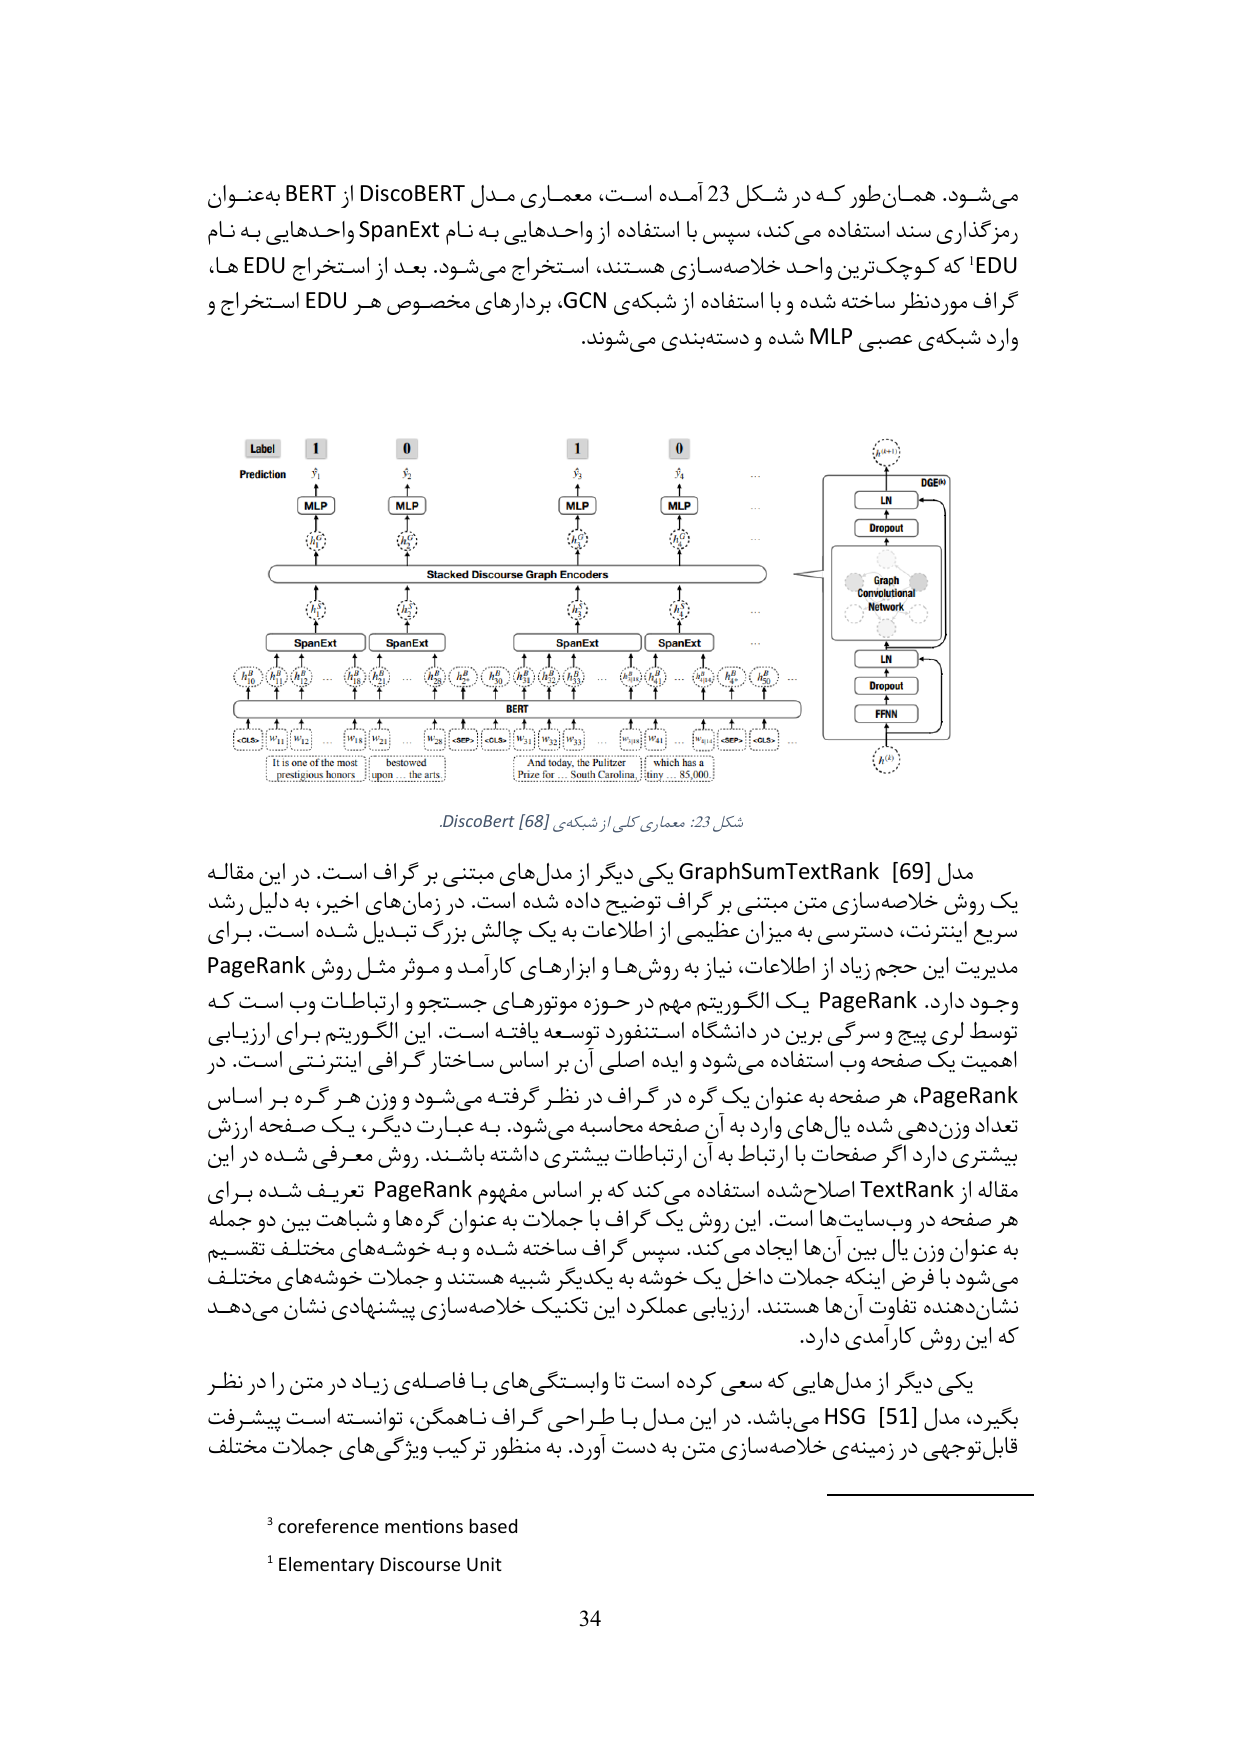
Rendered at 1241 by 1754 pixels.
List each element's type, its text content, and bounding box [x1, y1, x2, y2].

picture [219, 422, 961, 791]
text شکل 23: معماری کلی از شبکه‌ی DiscoBert [68]. [207, 809, 1018, 834]
text مدل GraphSumTextRank [69] یکی دیگر از مدل‌های مبتنی بر گراف است. در این مقاله یک روش خلاصه‌سازی متن مبتنی بر گراف توضیح داده شده است. در زمان‌های اخیر، به دلیل رشد سریع اینترنت، دسترسی به میزان عظیمی از اطلاعات به یک چالش بزرگ تبدیل شده است. برای مدیریت این حجم زیاد از اطلاعات، نیاز به روش‌ها و ابزارهای کارآمد و موثر مثل روش PageRank وجود دارد. PageRank یک الگوریتم مهم در حوزه موتورهای جستجو و ارتباطات وب است که توسط لری پیج و سرگی برین در دانشگاه استنفورد توسعه یافته است. این الگوریتم برای ارزیابی اهمیت یک صفحه وب استفاده می‌شود و ایده اصلی آن بر اساس ساختار گرافی اینترنتی است. در PageRank، هر صفحه به عنوان یک گره در گراف در نظر گرفته می‌شود و وزن هر گره بر اساس تعداد وزن‌دهی شده یال‌های وارد به آن صفحه محاسبه می‌شود. به عبارت دیگر، یک صفحه ارزش بیشتری دارد اگر صفحات با ارتباط به آن ارتباطات بیشتری داشته باشند. روش معرفی شده در این مقاله از TextRank اصلاح‌شده استفاده می‌کند که بر اساس مفهوم PageRank تعریف شده برای هر صفحه در وب‌سایت‌ها است. این روش یک گراف با جملات به عنوان گره‌ها و شباهت بین دو جمله به عنوان وزن یال بین آن‌ها ایجاد می‌کند. سپس گراف ساخته شده و به خوشه‌های مختلف تقسیم می‌شود با فرض اینکه جملات داخل یک خوشه به یکدیگر شبیه هستند و جملات خوشه‌های مختلف نشان‌دهنده تفاوت آن‌ها هستند. ارزیابی عملکرد این تکنیک خلاصه‌سازی پیشنهادی نشان می‌دهد که این روش کارآمدی دارد. [207, 855, 1018, 1352]
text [207, 177, 1018, 353]
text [207, 1371, 1018, 1463]
